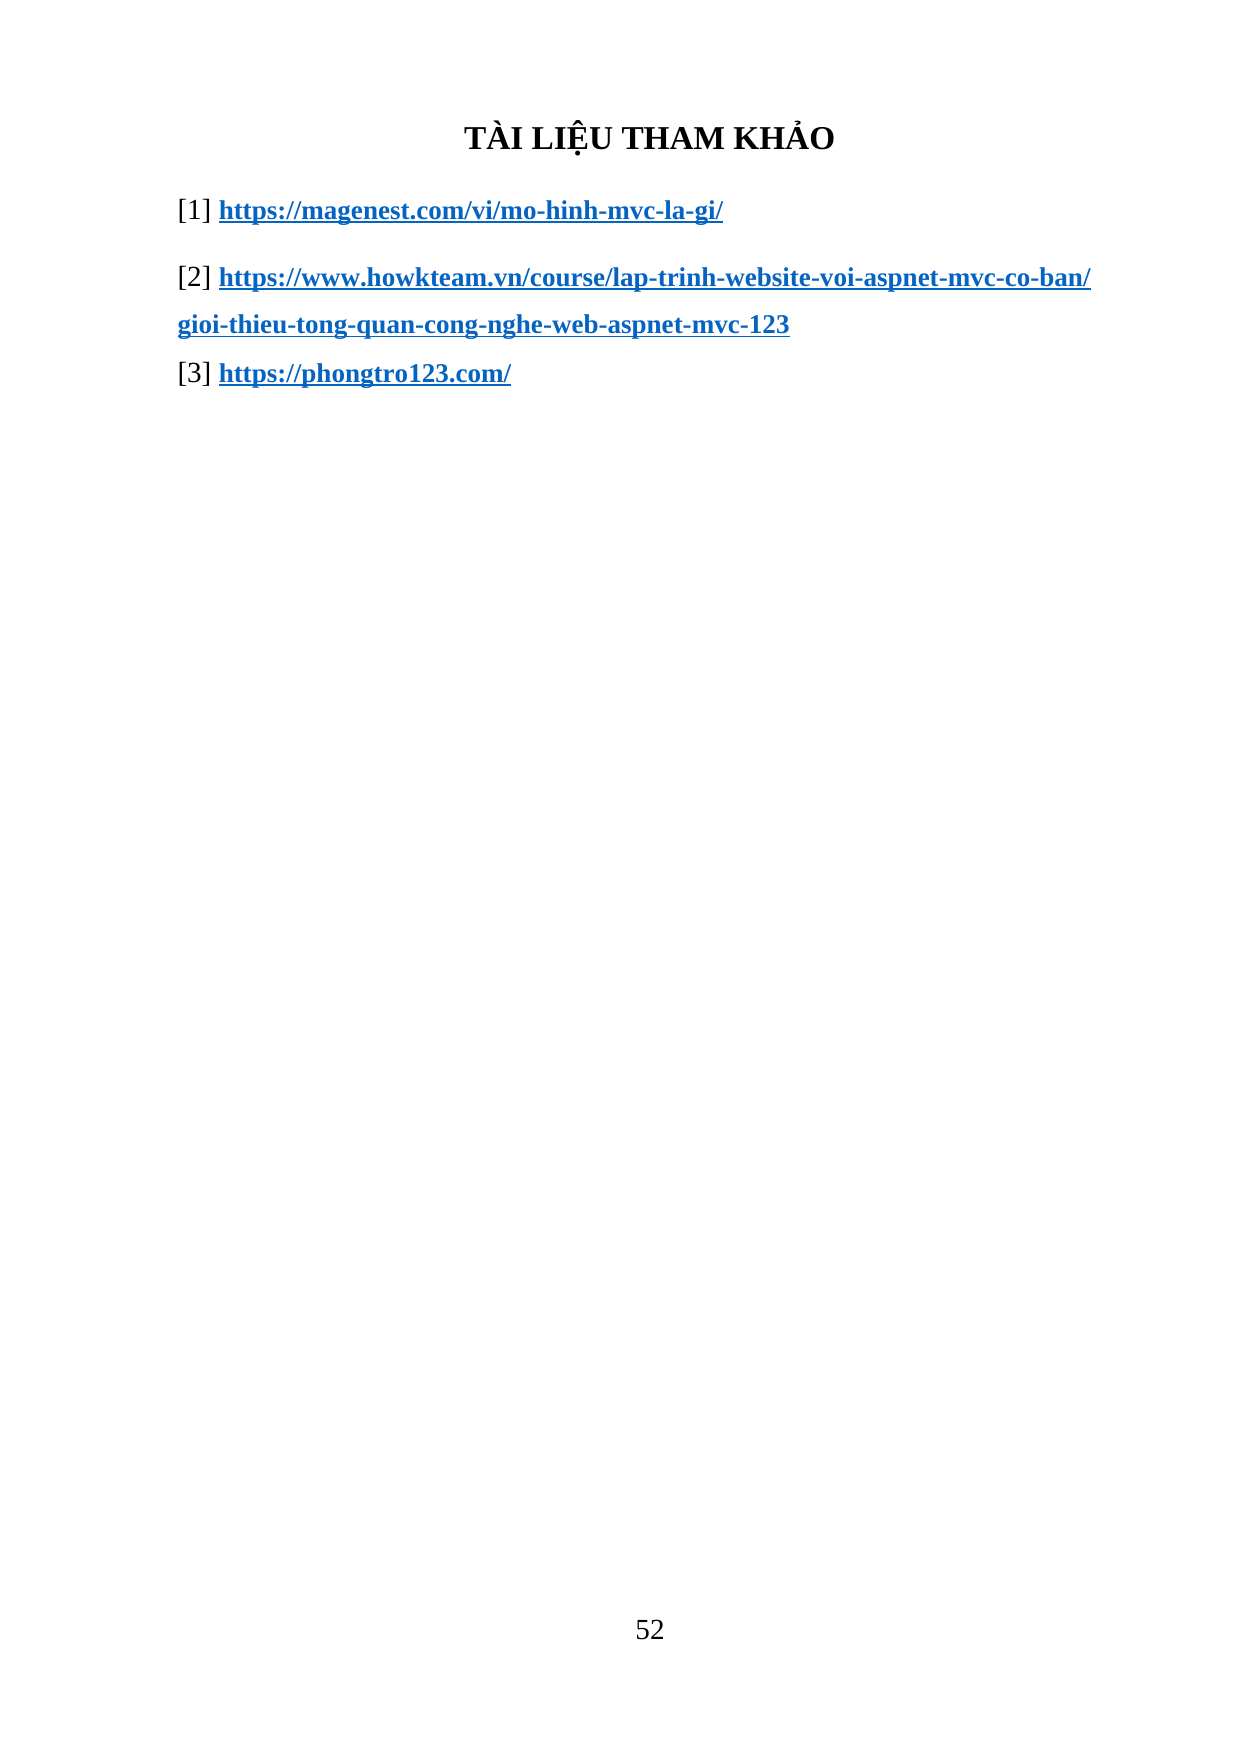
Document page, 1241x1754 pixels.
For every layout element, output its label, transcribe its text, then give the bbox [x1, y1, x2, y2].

list [2] https://www.howkteam.vn/course/lap-trinh-website-voi-aspnet-mvc-co-ban/gioi-thieu-tong-quan-cong-nghe-web-aspnet-mvc-123 [177, 259, 1122, 339]
text [1] https://magenest.com/vi/mo-hinh-mvc-la-gi/ [177, 192, 1122, 226]
list [3] https://phongtro123.com/ [177, 355, 1122, 388]
list TÀI LIỆU THAM KHẢO [177, 118, 1122, 156]
